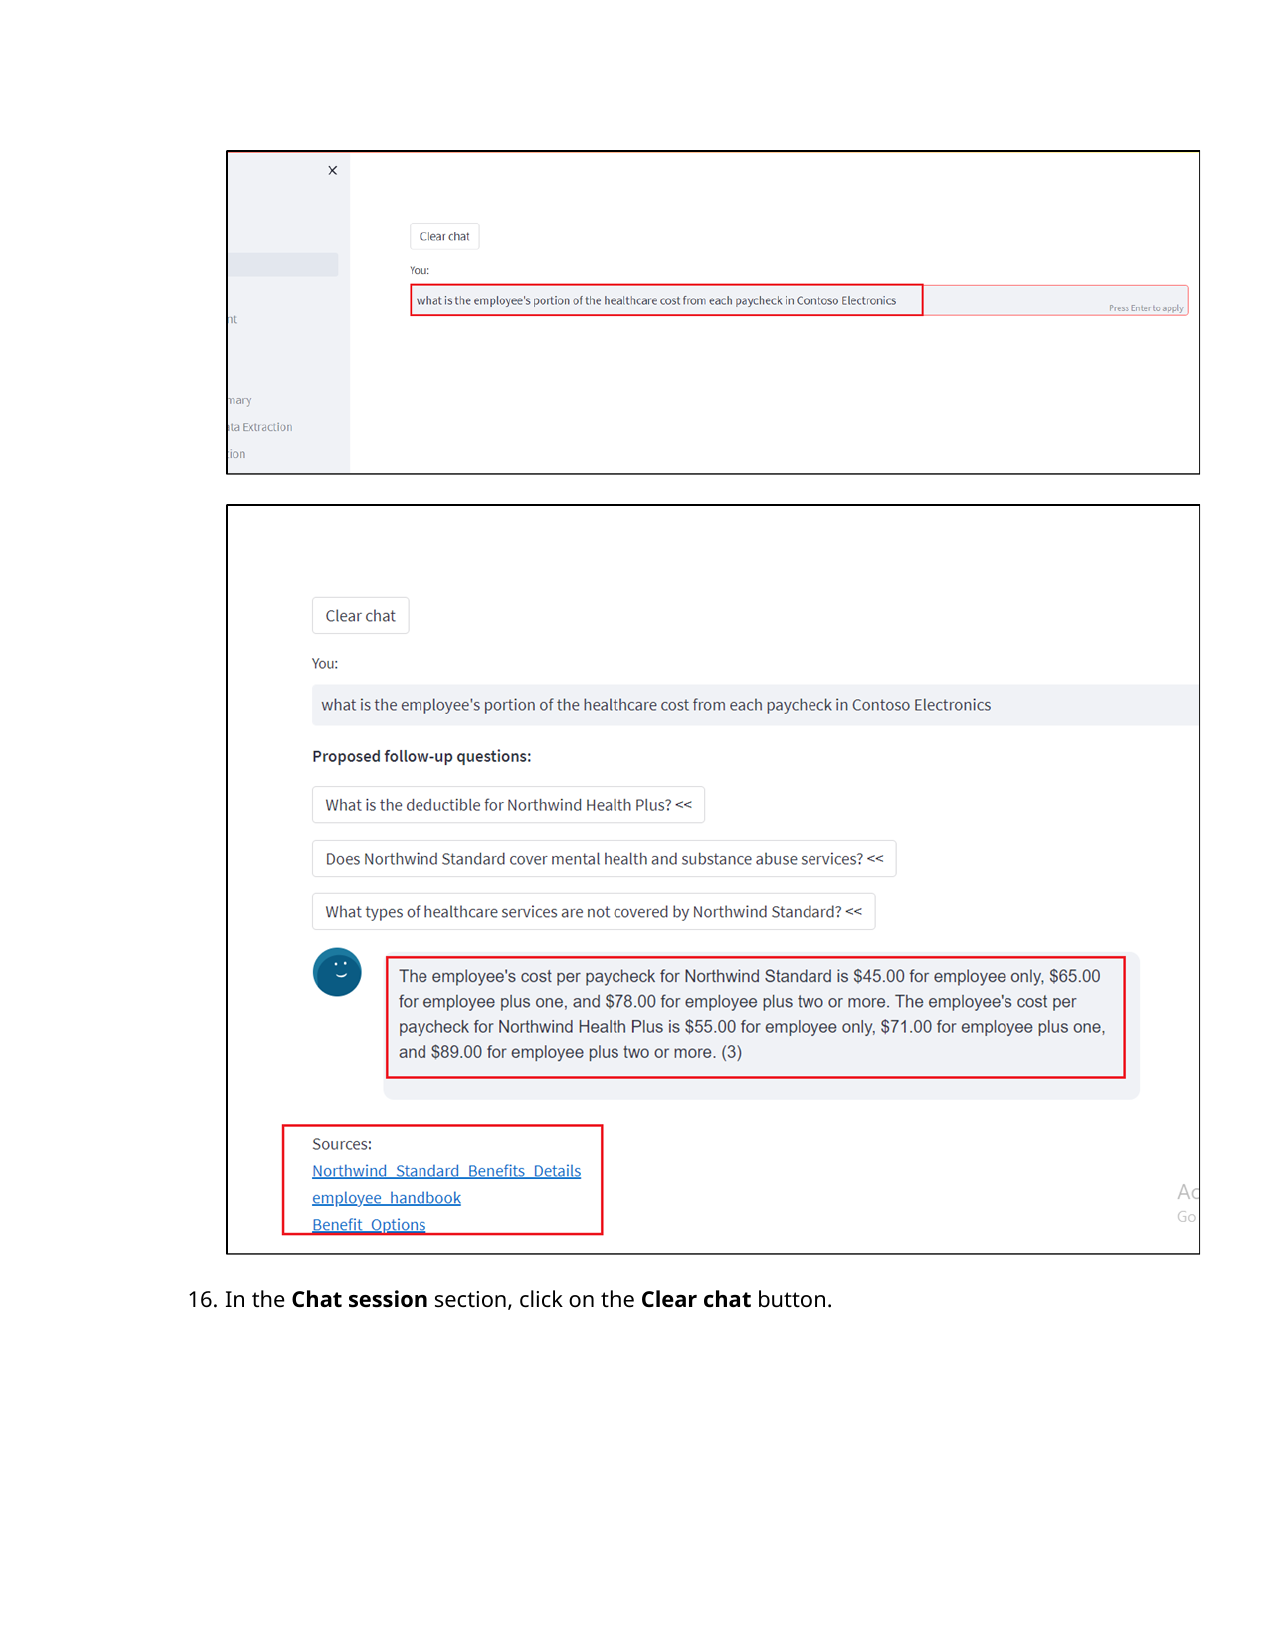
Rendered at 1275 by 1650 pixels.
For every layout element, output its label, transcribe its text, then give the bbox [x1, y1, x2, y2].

picture [225, 503, 1200, 1255]
picture [225, 150, 1200, 475]
list In the Chat session section, click on the Clear chat button. [187, 1284, 1125, 1314]
